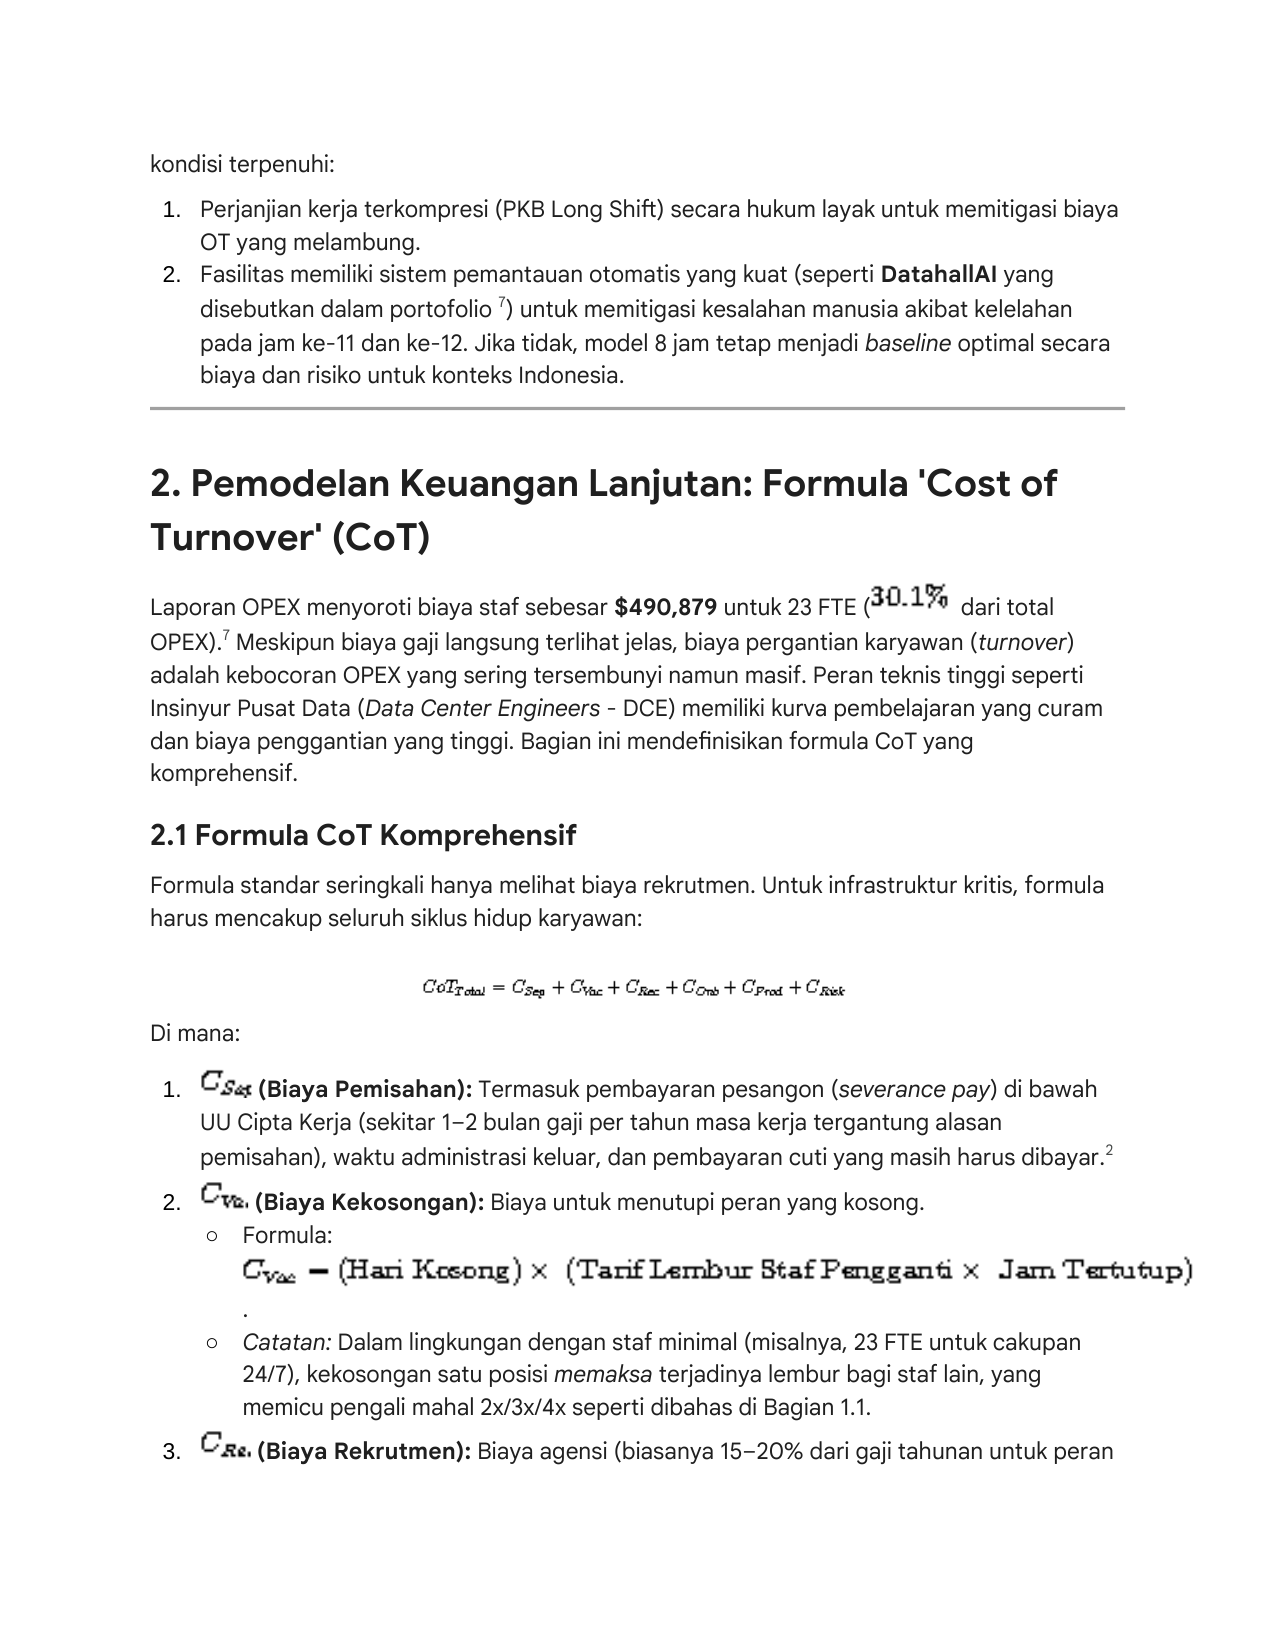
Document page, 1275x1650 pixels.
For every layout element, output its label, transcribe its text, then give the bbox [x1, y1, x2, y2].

picture [200, 1064, 252, 1098]
picture [200, 1425, 251, 1460]
list (Biaya Kekosongan): Biaya untuk menutupi peran yang kosong. [162, 1177, 1125, 1217]
list Catatan: Dalam lingkungan dengan staf minimal (misalnya, 23 FTE untuk cakupan 24/7), kekosongan satu posisi memaksa terjadinya lembur bagi staf lain, yang memicu pengali mahal 2x/3x/4x seperti dibahas di Bagian 1.1. [205, 1328, 1125, 1422]
picture [870, 580, 955, 616]
subtitle 2. Pemodelan Keuangan Lanjutan: Formula 'Cost of Turnover' (CoT) [150, 411, 1125, 561]
subtitle 2.1 Formula CoT Komprehensif [150, 817, 1125, 854]
text Di mana: [150, 1019, 1125, 1048]
list (Biaya Pemisahan): Termasuk pembayaran pesangon (severance pay) di bawah UU Cipta Kerja (sekitar 1–2 bulan gaji per tahun masa kerja tergantung alasan pemisahan), waktu administrasi keluar, dan pembayaran cuti yang masih harus dibayar.2 [162, 1065, 1125, 1172]
text Laporan OPEX menyoroti biaya staf sebesar $490,879 untuk 23 FTE ( dari total OPEX).7 Meskipun biaya gaji langsung terlihat jelas, biaya pergantian karyawan (turnover) adalah kebocoran OPEX yang sering tersembunyi namun masif. Peran teknis tinggi seperti Insinyur Pusat Data (Data Center Engineers - DCE) memiliki kurva pembelajaran yang curam dan biaya penggantian yang tinggi. Bagian ini mendefinisikan formula CoT yang komprehensif. [150, 580, 1125, 788]
picture [150, 961, 1119, 1016]
list Fasilitas memiliki sistem pemantauan otomatis yang kuat (seperti DatahallAI yang disebutkan dalam portofolio 7) untuk memitigasi kesalahan manusia akibat kelelahan pada jam ke-11 dan ke-12. Jika tidak, model 8 jam tetap menjadi baseline optimal secara biaya dan risiko untuk konteks Indonesia. [162, 261, 1125, 391]
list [162, 1426, 1125, 1466]
text Formula standar seringkali hanya melihat biaya rekrutmen. Untuk infrastruktur kritis, formula harus mencakup seluruh siklus hidup karyawan: [150, 871, 1125, 933]
picture [200, 1176, 249, 1211]
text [150, 150, 1125, 179]
picture [242, 1253, 1197, 1291]
list Perjanjian kerja terkompresi (PKB Long Shift) secara hukum layak untuk memitigasi biaya OT yang melambung. [162, 195, 1125, 257]
